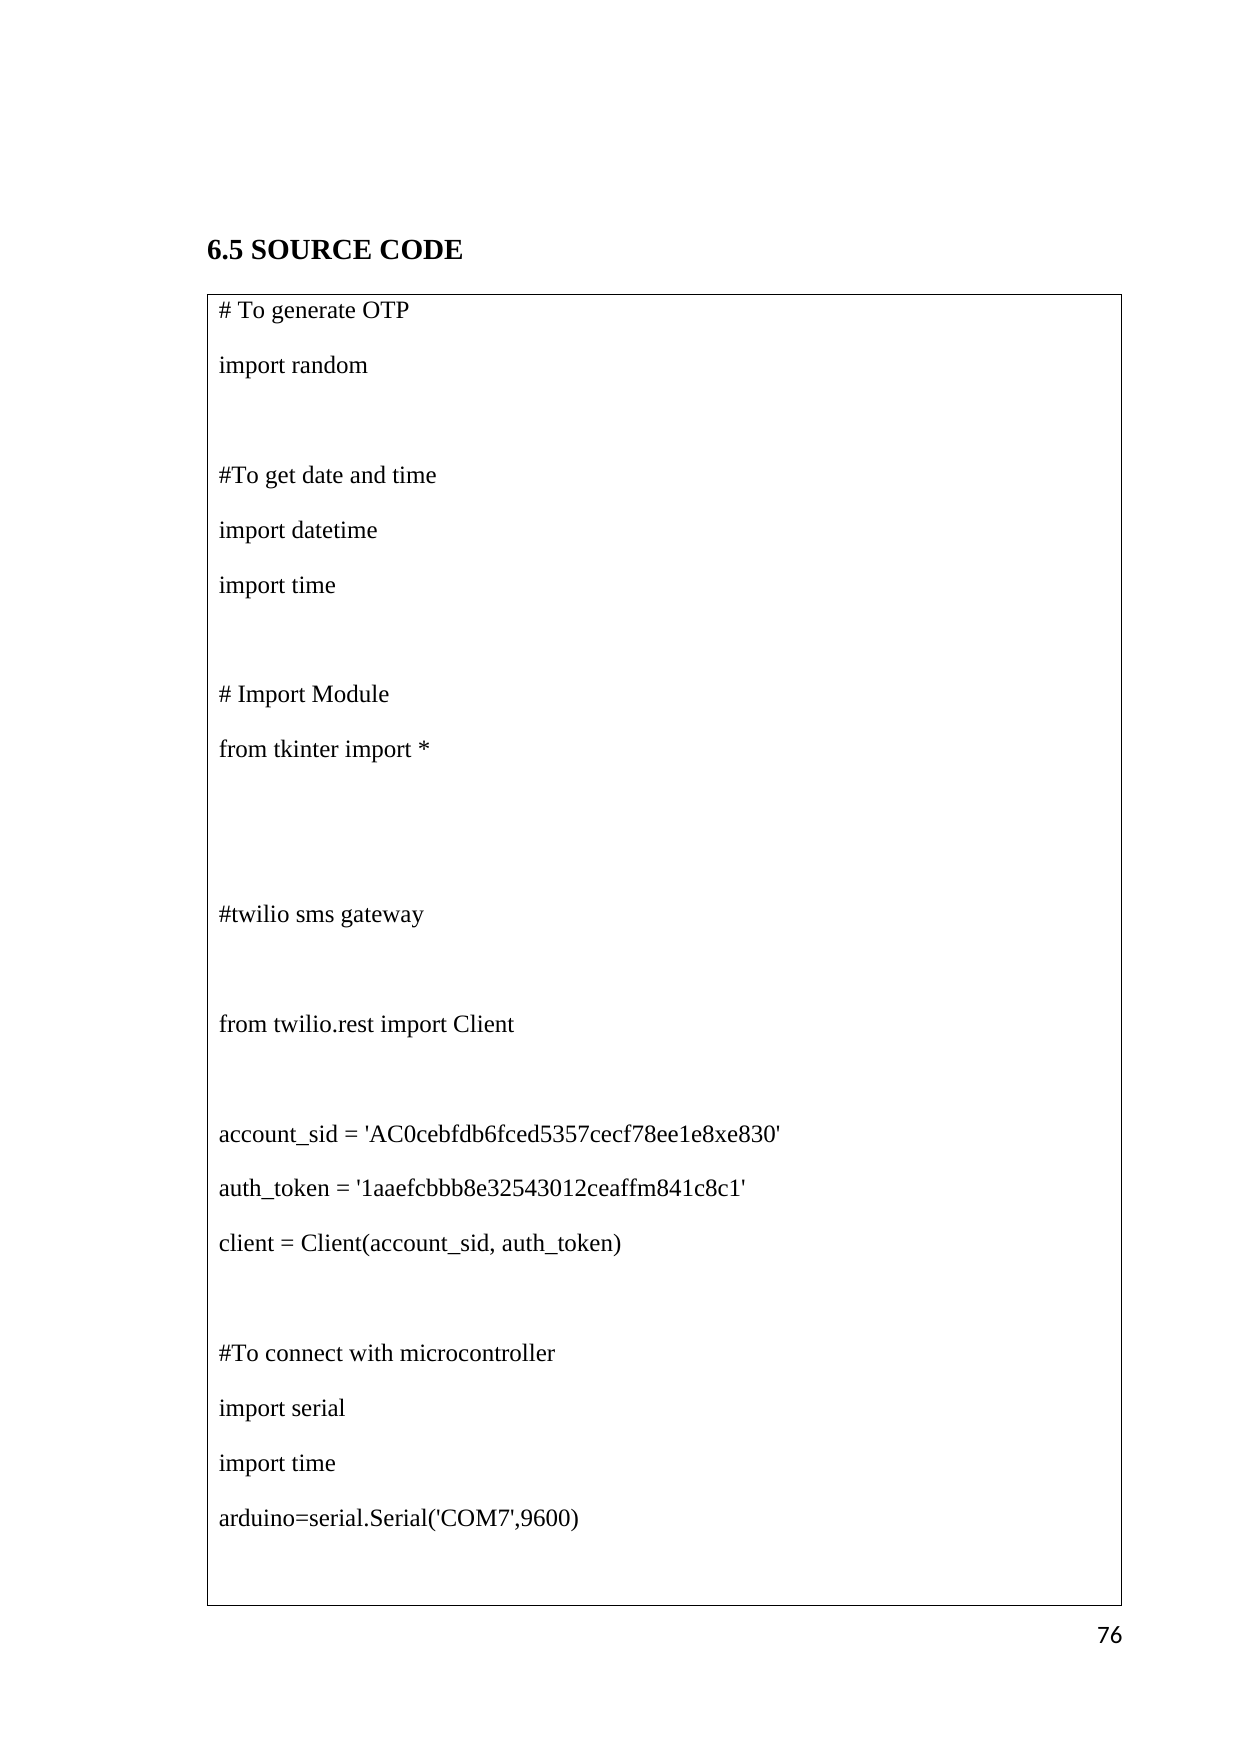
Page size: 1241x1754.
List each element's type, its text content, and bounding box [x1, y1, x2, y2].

text 6.5 SOURCE CODE [207, 232, 1071, 266]
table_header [208, 295, 1121, 1605]
